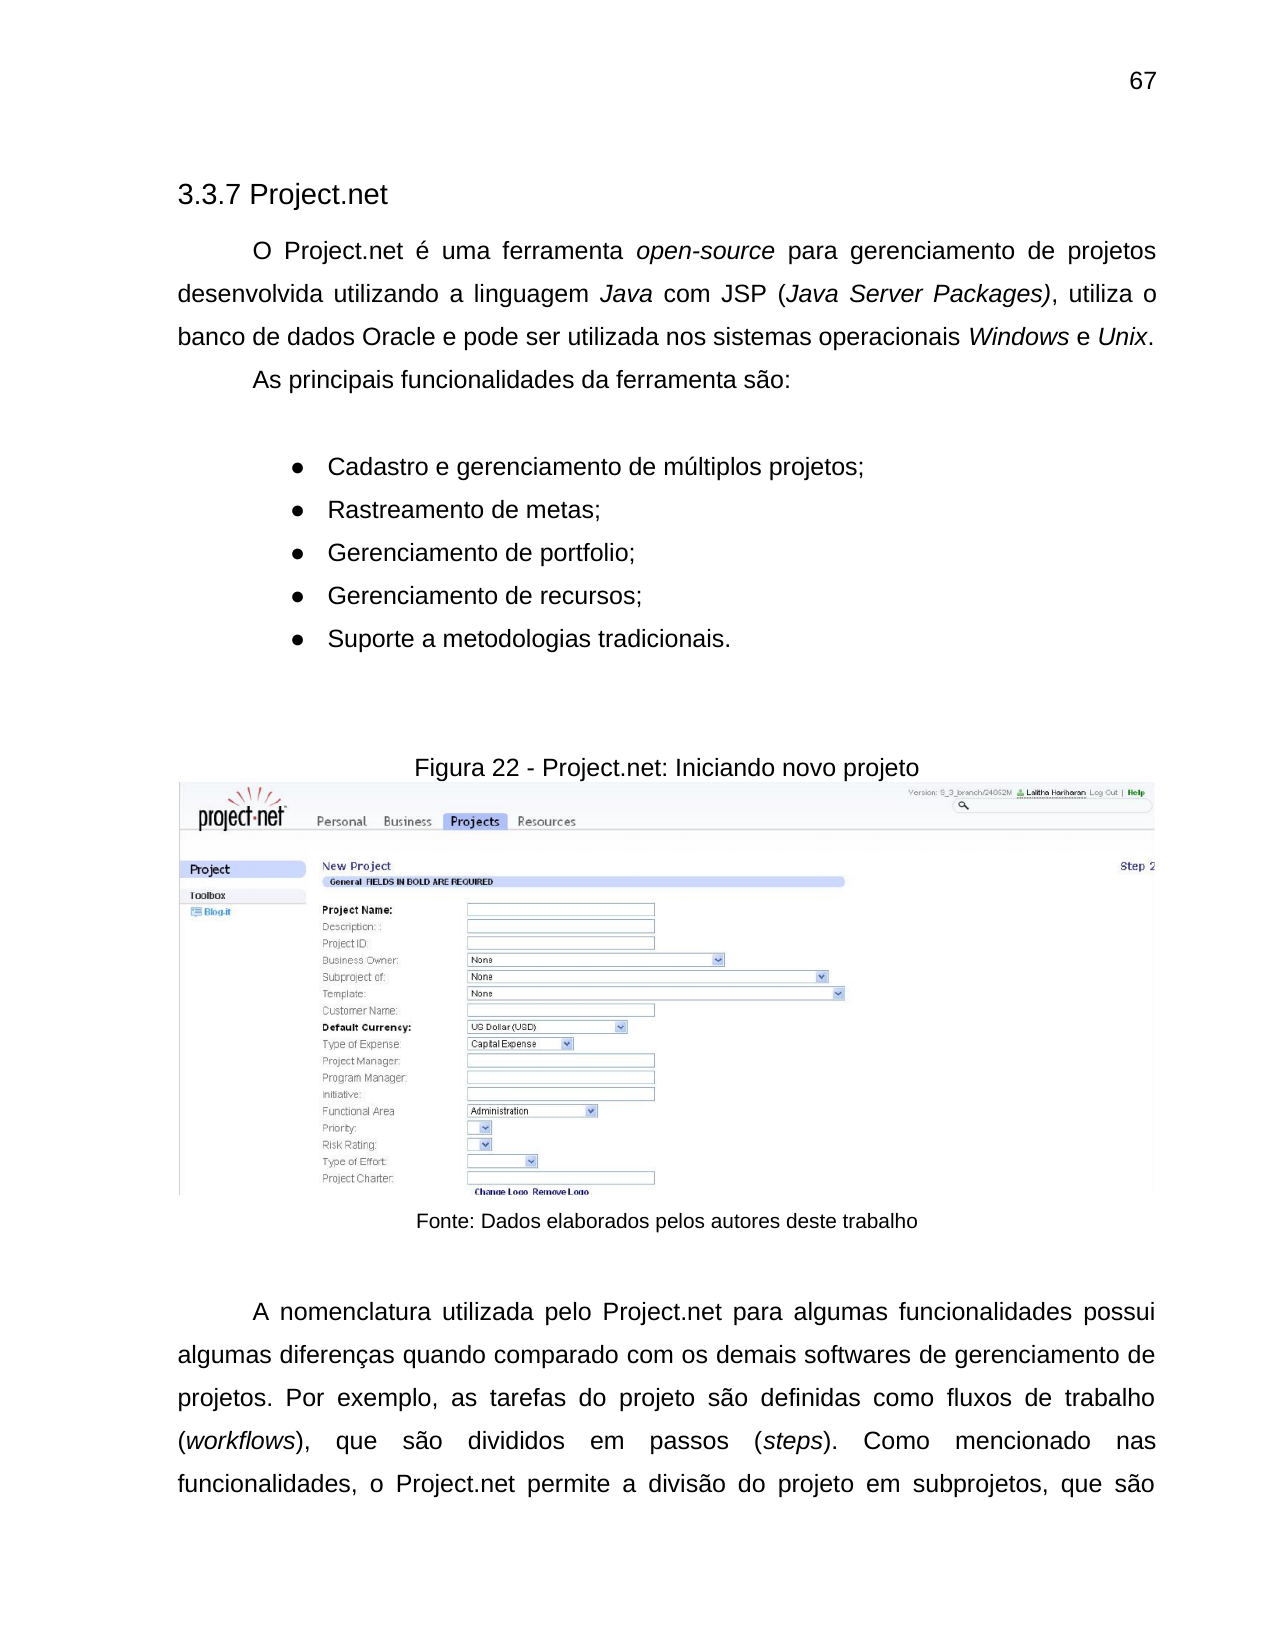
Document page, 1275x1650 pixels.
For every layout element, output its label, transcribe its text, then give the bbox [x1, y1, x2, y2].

list Cadastro e gerenciamento de múltiplos projetos; [290, 451, 1157, 480]
text Fonte: Dados elaborados pelos autores deste trabalho [177, 1209, 1157, 1233]
list Gerenciamento de recursos; [290, 581, 1157, 609]
list Suporte a metodologias tradicionais. [290, 624, 1157, 653]
text Figura 22 - Project.net: Iniciando novo projeto [177, 753, 1157, 782]
list Gerenciamento de portfolio; [290, 538, 1157, 566]
text As principais funcionalidades da ferramenta são: [177, 365, 1157, 394]
subtitle 3.3.7 Project.net [177, 177, 1157, 211]
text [177, 1297, 1157, 1498]
list Rastreamento de metas; [290, 494, 1157, 523]
text O Project.net é uma ferramenta open-source para gerenciamento de projetos desenvolvida utilizando a linguagem Java com JSP (Java Server Packages), utiliza o banco de dados Oracle e pode ser utilizada nos sistemas operacionais Windows e Unix. [177, 236, 1157, 351]
picture [179, 782, 1155, 1195]
